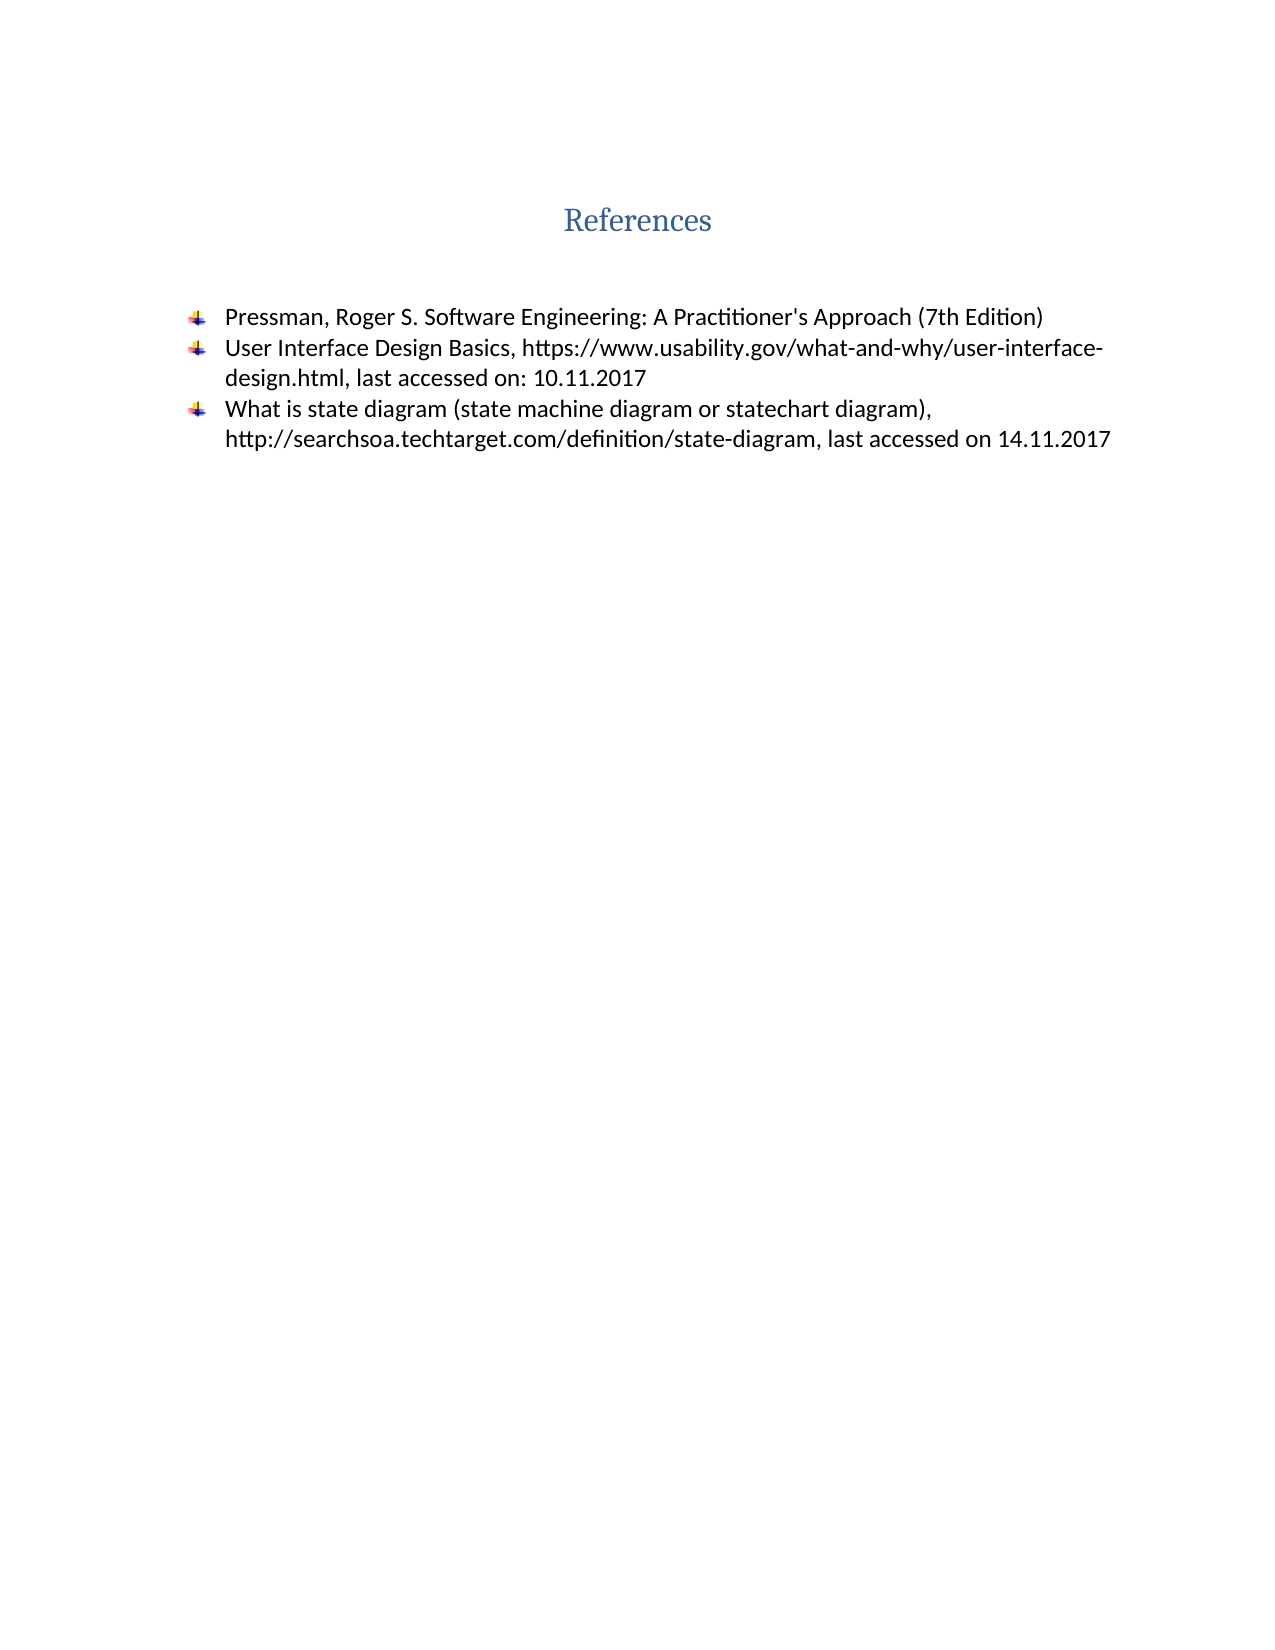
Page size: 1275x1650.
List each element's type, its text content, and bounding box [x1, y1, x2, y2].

list Pressman, Roger S. Software Engineering: A Practitioner's Approach (7th Edition) [187, 301, 1125, 332]
picture [188, 400, 206, 417]
picture [188, 339, 206, 356]
list What is state diagram (state machine diagram or statechart diagram), http://searchsoa.techtarget.com/definition/state-diagram, last accessed on 14.11.2017 [187, 393, 1125, 454]
list User Interface Design Basics, https://www.usability.gov/what-and-why/user-interface-design.html, last accessed on: 10.11.2017 [187, 332, 1125, 393]
picture [188, 309, 206, 326]
subtitle References [150, 201, 1125, 240]
